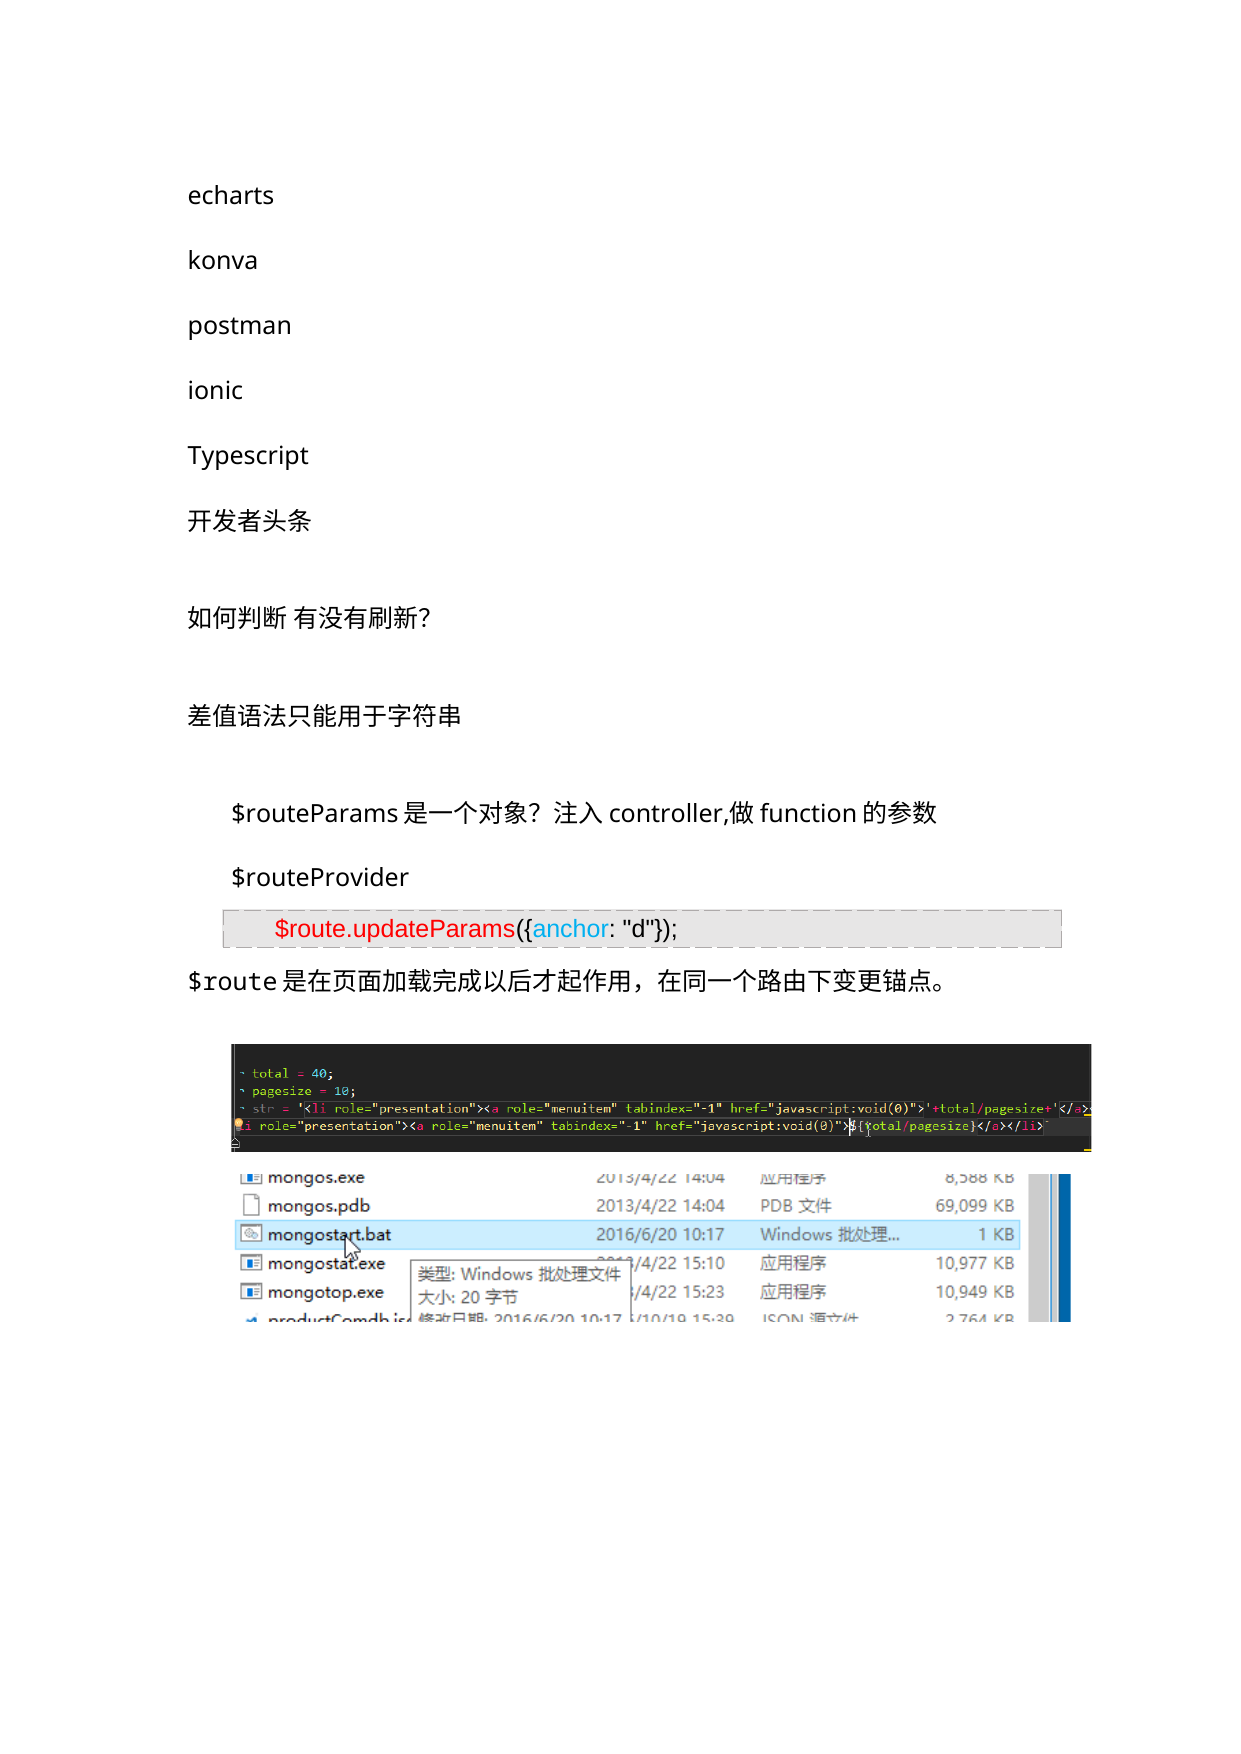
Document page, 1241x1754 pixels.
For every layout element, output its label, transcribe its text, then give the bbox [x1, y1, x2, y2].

list $routeParams是一个对象？注入controller,做function的参数 [187, 779, 1053, 844]
list postman [187, 292, 1053, 357]
list $route是在页面加载完成以后才起作用，在同一个路由下变更锚点。 [187, 947, 1053, 1012]
list ionic [187, 357, 1053, 422]
list echarts [187, 162, 1053, 227]
picture [231, 1044, 1092, 1152]
list $routeProvider [187, 844, 1053, 909]
list konva [187, 227, 1053, 292]
list 差值语法只能用于字符串 [187, 682, 1053, 747]
list Typescript [187, 422, 1053, 487]
text $route.updateParams({anchor: "d"}); [222, 909, 1062, 947]
list 如何判断 有没有刷新？ [187, 584, 1053, 649]
picture [231, 1174, 1071, 1322]
list 开发者头条 [187, 487, 1053, 552]
